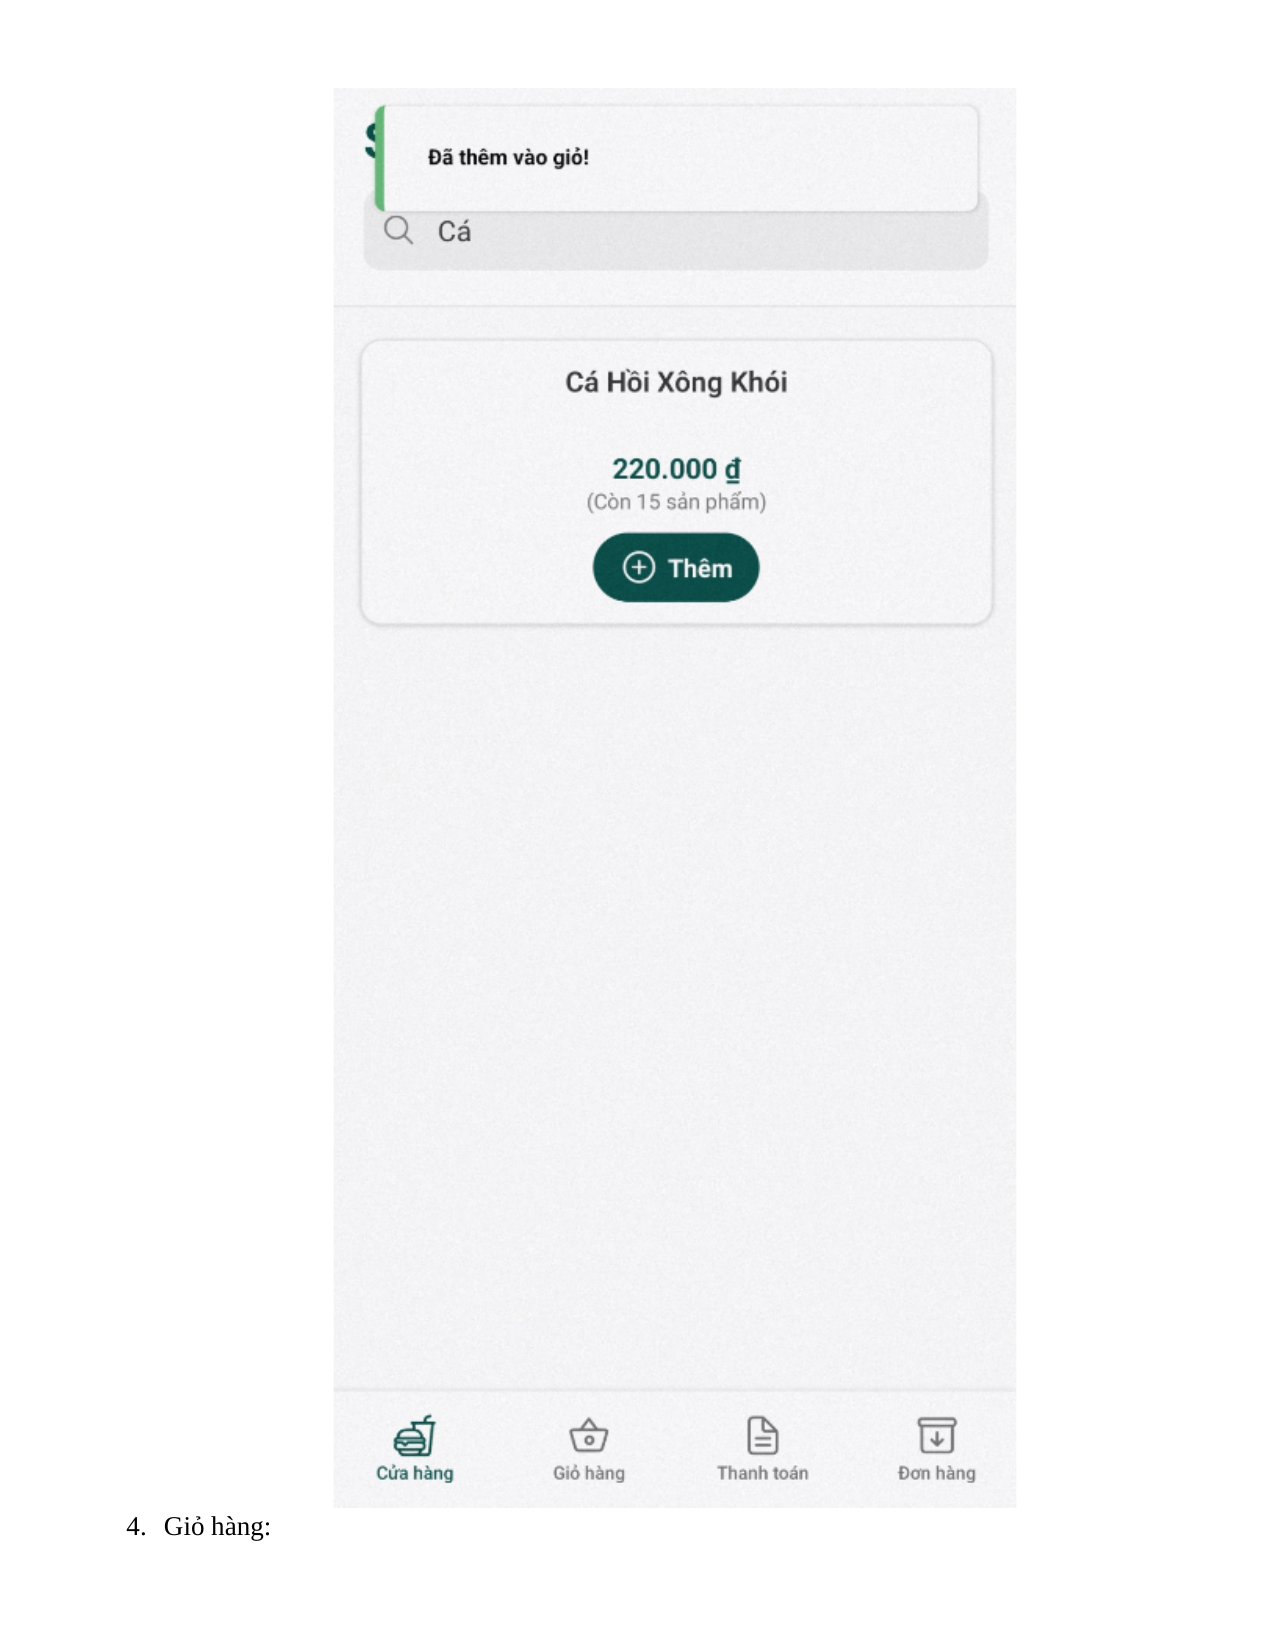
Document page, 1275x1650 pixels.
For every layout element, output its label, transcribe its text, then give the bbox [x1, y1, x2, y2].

picture [333, 88, 1017, 1508]
list Giỏ hàng: [126, 1510, 1186, 1542]
